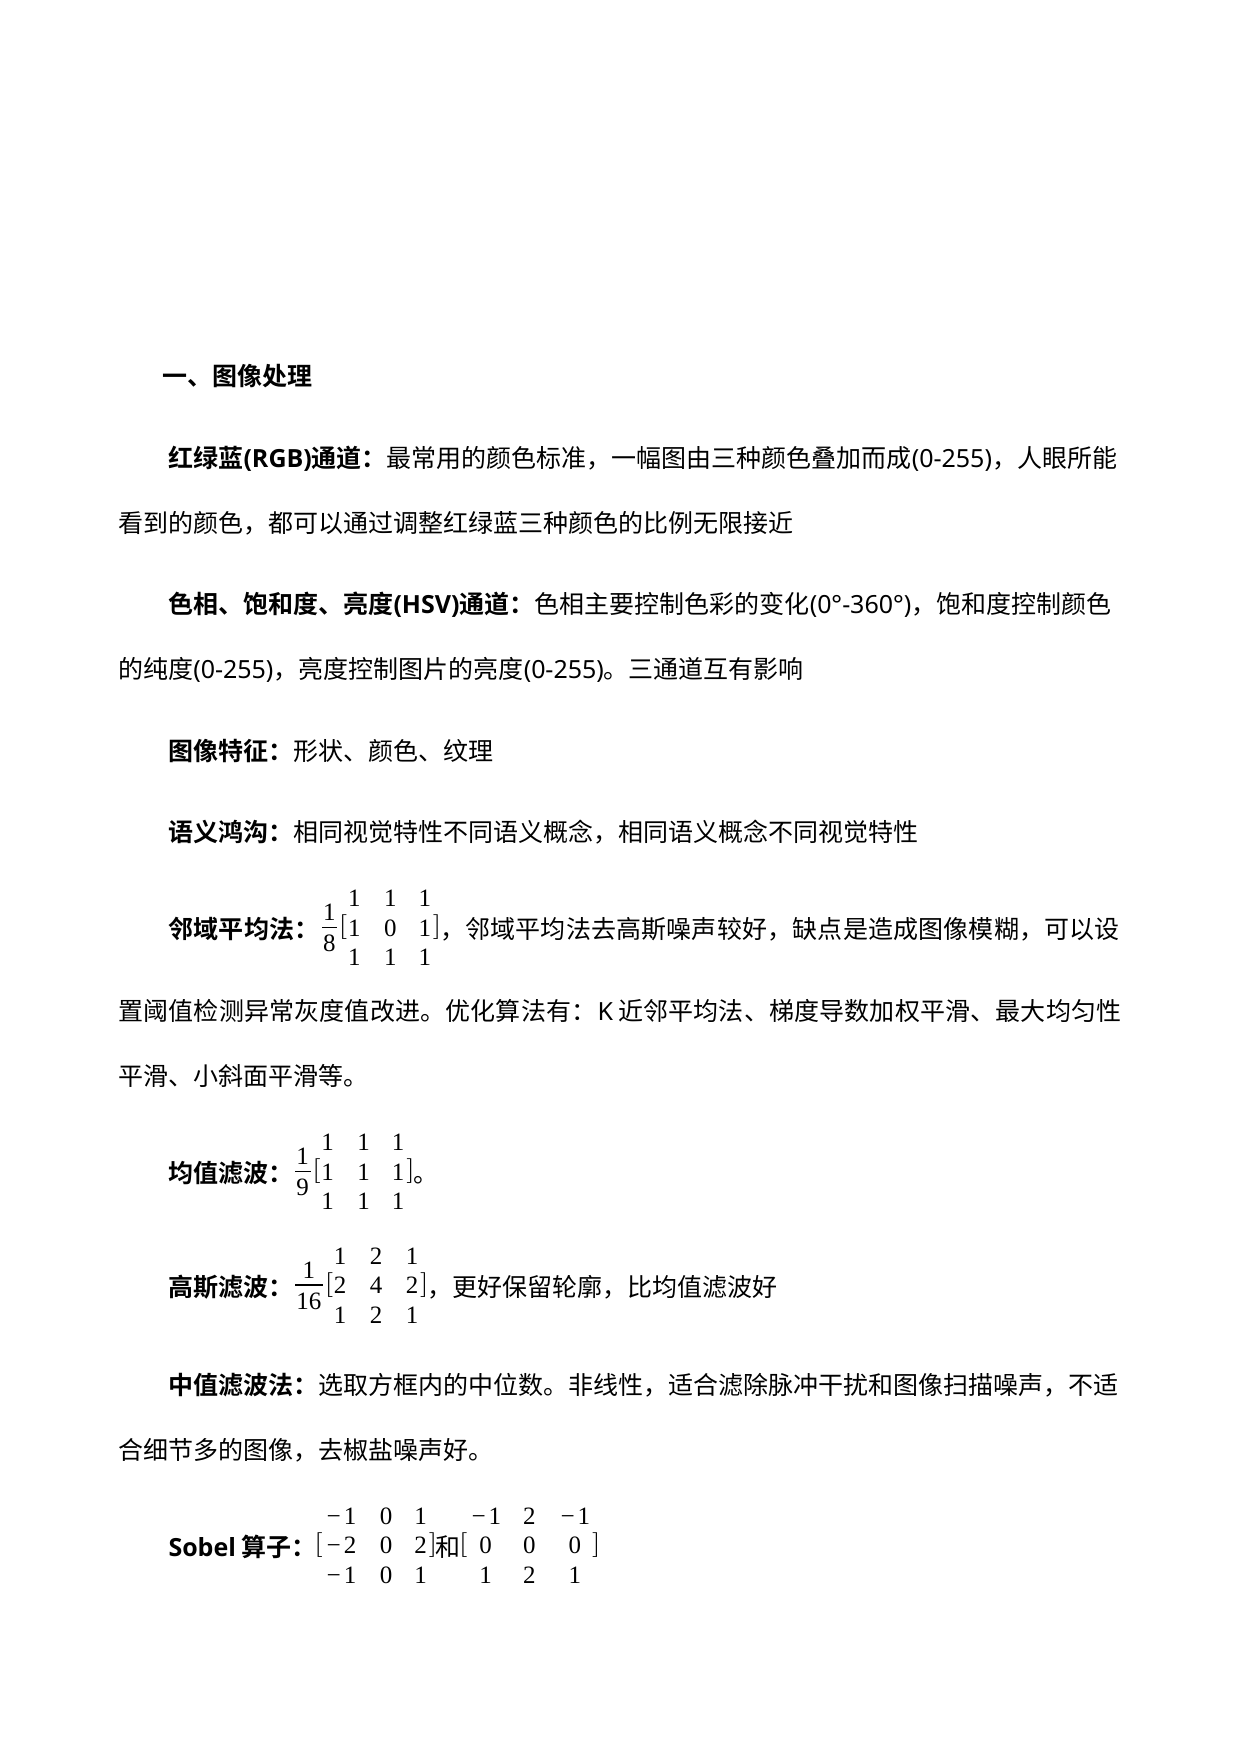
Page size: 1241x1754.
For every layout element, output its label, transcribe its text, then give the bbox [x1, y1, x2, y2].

text 高斯滤波：，更好保留轮廓，比均值滤波好 [118, 1237, 1122, 1334]
text 均值滤波：。 [118, 1123, 1122, 1221]
text 邻域平均法：，邻域平均法去高斯噪声较好，缺点是造成图像模糊，可以设置阈值检测异常灰度值改进。优化算法有：K近邻平均法、梯度导数加权平滑、最大均匀性平滑、小斜面平滑等。 [118, 879, 1122, 1107]
list 图像处理 [118, 342, 1122, 407]
text 语义鸿沟：相同视觉特性不同语义概念，相同语义概念不同视觉特性 [118, 798, 1122, 863]
text 红绿蓝(RGB)通道：最常用的颜色标准，一幅图由三种颜色叠加而成(0-255)，人眼所能看到的颜色，都可以通过调整红绿蓝三种颜色的比例无限接近 [118, 424, 1122, 554]
text Sobel算子：和 [118, 1497, 1122, 1595]
text 图像特征：形状、颜色、纹理 [118, 717, 1122, 782]
text 色相、饱和度、亮度(HSV)通道：色相主要控制色彩的变化(0°-360°)，饱和度控制颜色的纯度(0-255)，亮度控制图片的亮度(0-255)。三通道互有影响 [118, 570, 1122, 700]
text 中值滤波法：选取方框内的中位数。非线性，适合滤除脉冲干扰和图像扫描噪声，不适合细节多的图像，去椒盐噪声好。 [118, 1351, 1122, 1481]
